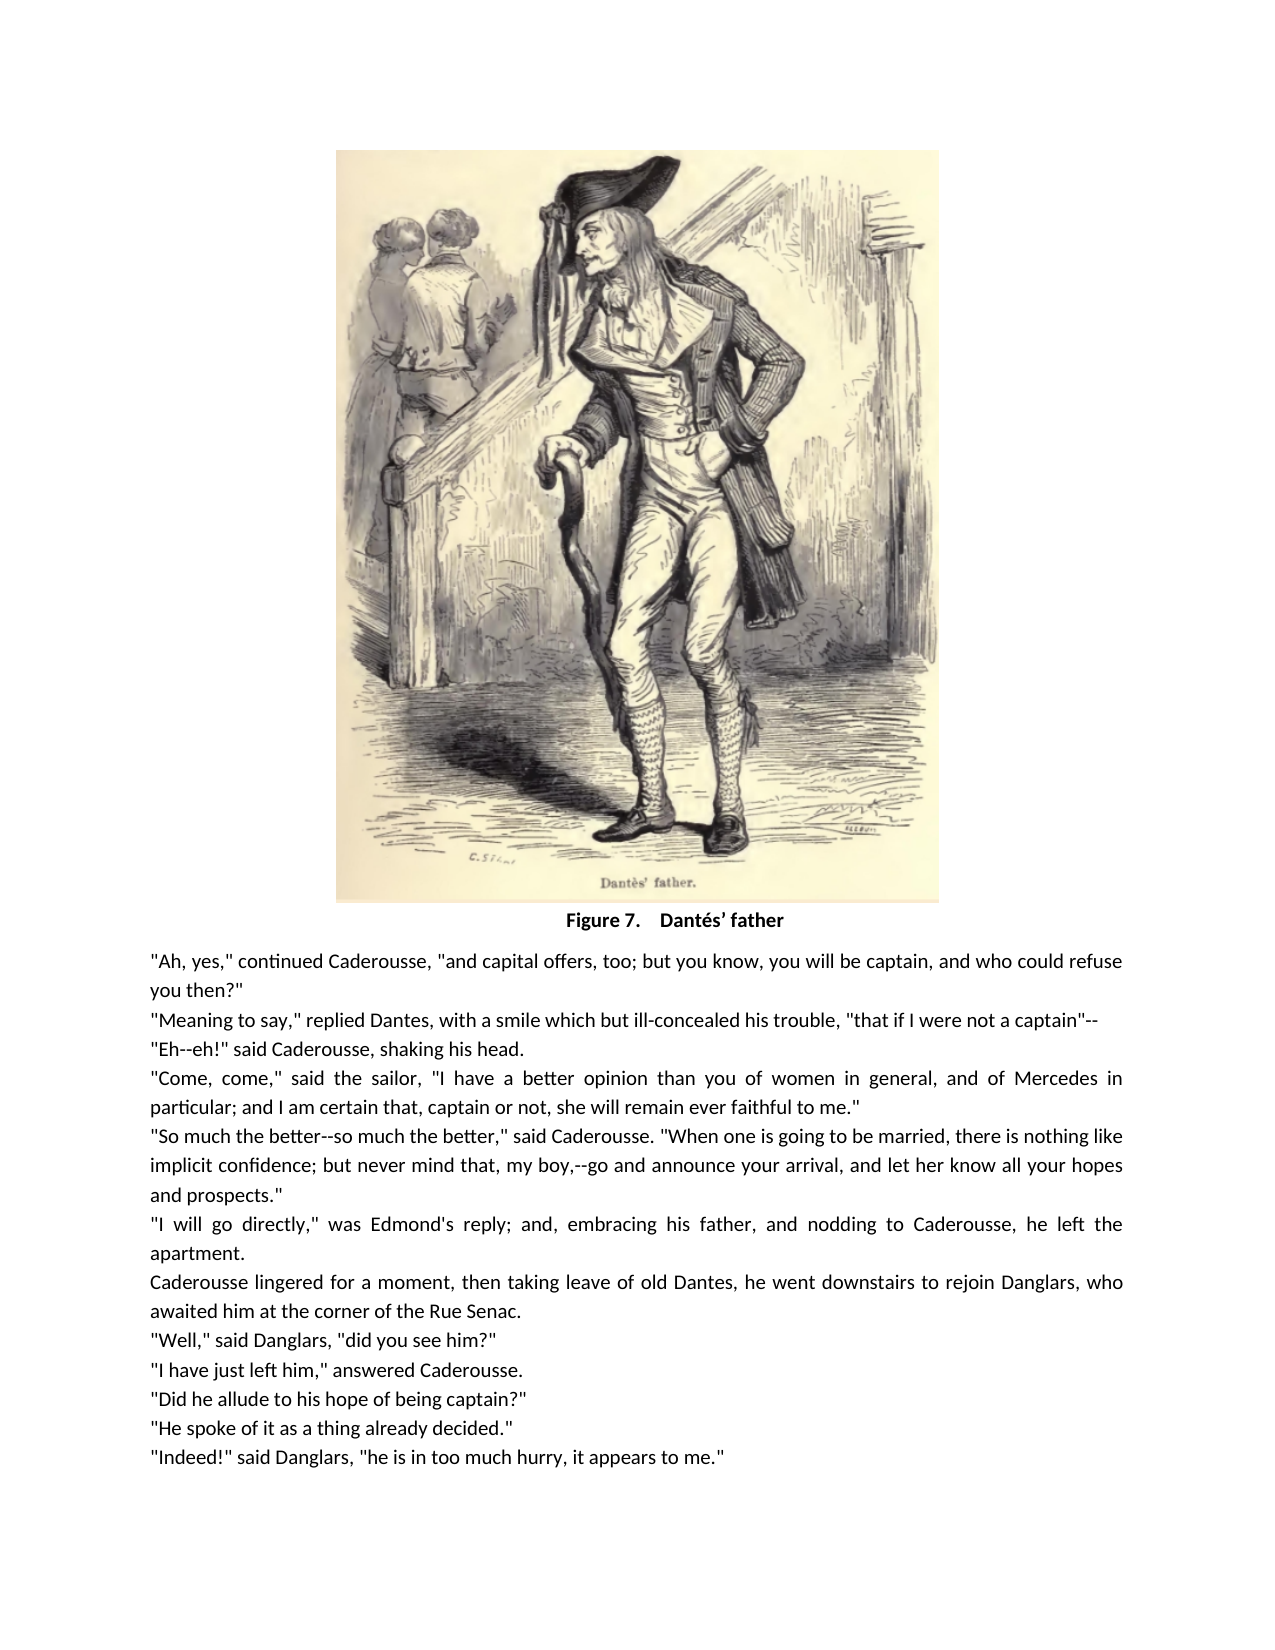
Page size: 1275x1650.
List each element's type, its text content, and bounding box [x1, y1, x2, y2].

text "Meaning to say," replied Dantes, with a smile which but ill-concealed his trouble, "that if I were not a captain"-- [150, 1007, 1125, 1032]
text "Did he allude to his hope of being captain?" [150, 1386, 1125, 1411]
text "I will go directly," was Edmond's reply; and, embracing his father, and nodding to Caderousse, he left the apartment. [150, 1211, 1125, 1266]
text "He spoke of it as a thing already decided." [150, 1415, 1125, 1441]
text "Come, come," said the sailor, "I have a better opinion than you of women in general, and of Mercedes in particular; and I am certain that, captain or not, she will remain ever faithful to me." [150, 1065, 1125, 1120]
picture [336, 150, 939, 903]
text "Indeed!" said Danglars, "he is in too much hurry, it appears to me." [150, 1444, 1125, 1470]
text Dantés’ father [225, 907, 1125, 932]
text "So much the better--so much the better," said Caderousse. "When one is going to be married, there is nothing like implicit confidence; but never mind that, my boy,--go and announce your arrival, and let her know all your hopes and prospects." [150, 1123, 1125, 1207]
text "Well," said Danglars, "did you see him?" [150, 1328, 1125, 1353]
text "Eh--eh!" said Caderousse, shaking his head. [150, 1036, 1125, 1061]
text "I have just left him," answered Caderousse. [150, 1357, 1125, 1382]
text Caderousse lingered for a moment, then taking leave of old Dantes, he went downstairs to rejoin Danglars, who awaited him at the corner of the Rue Senac. [150, 1269, 1125, 1324]
text "Ah, yes," continued Caderousse, "and capital offers, too; but you know, you will be captain, and who could refuse you then?" [150, 948, 1125, 1003]
